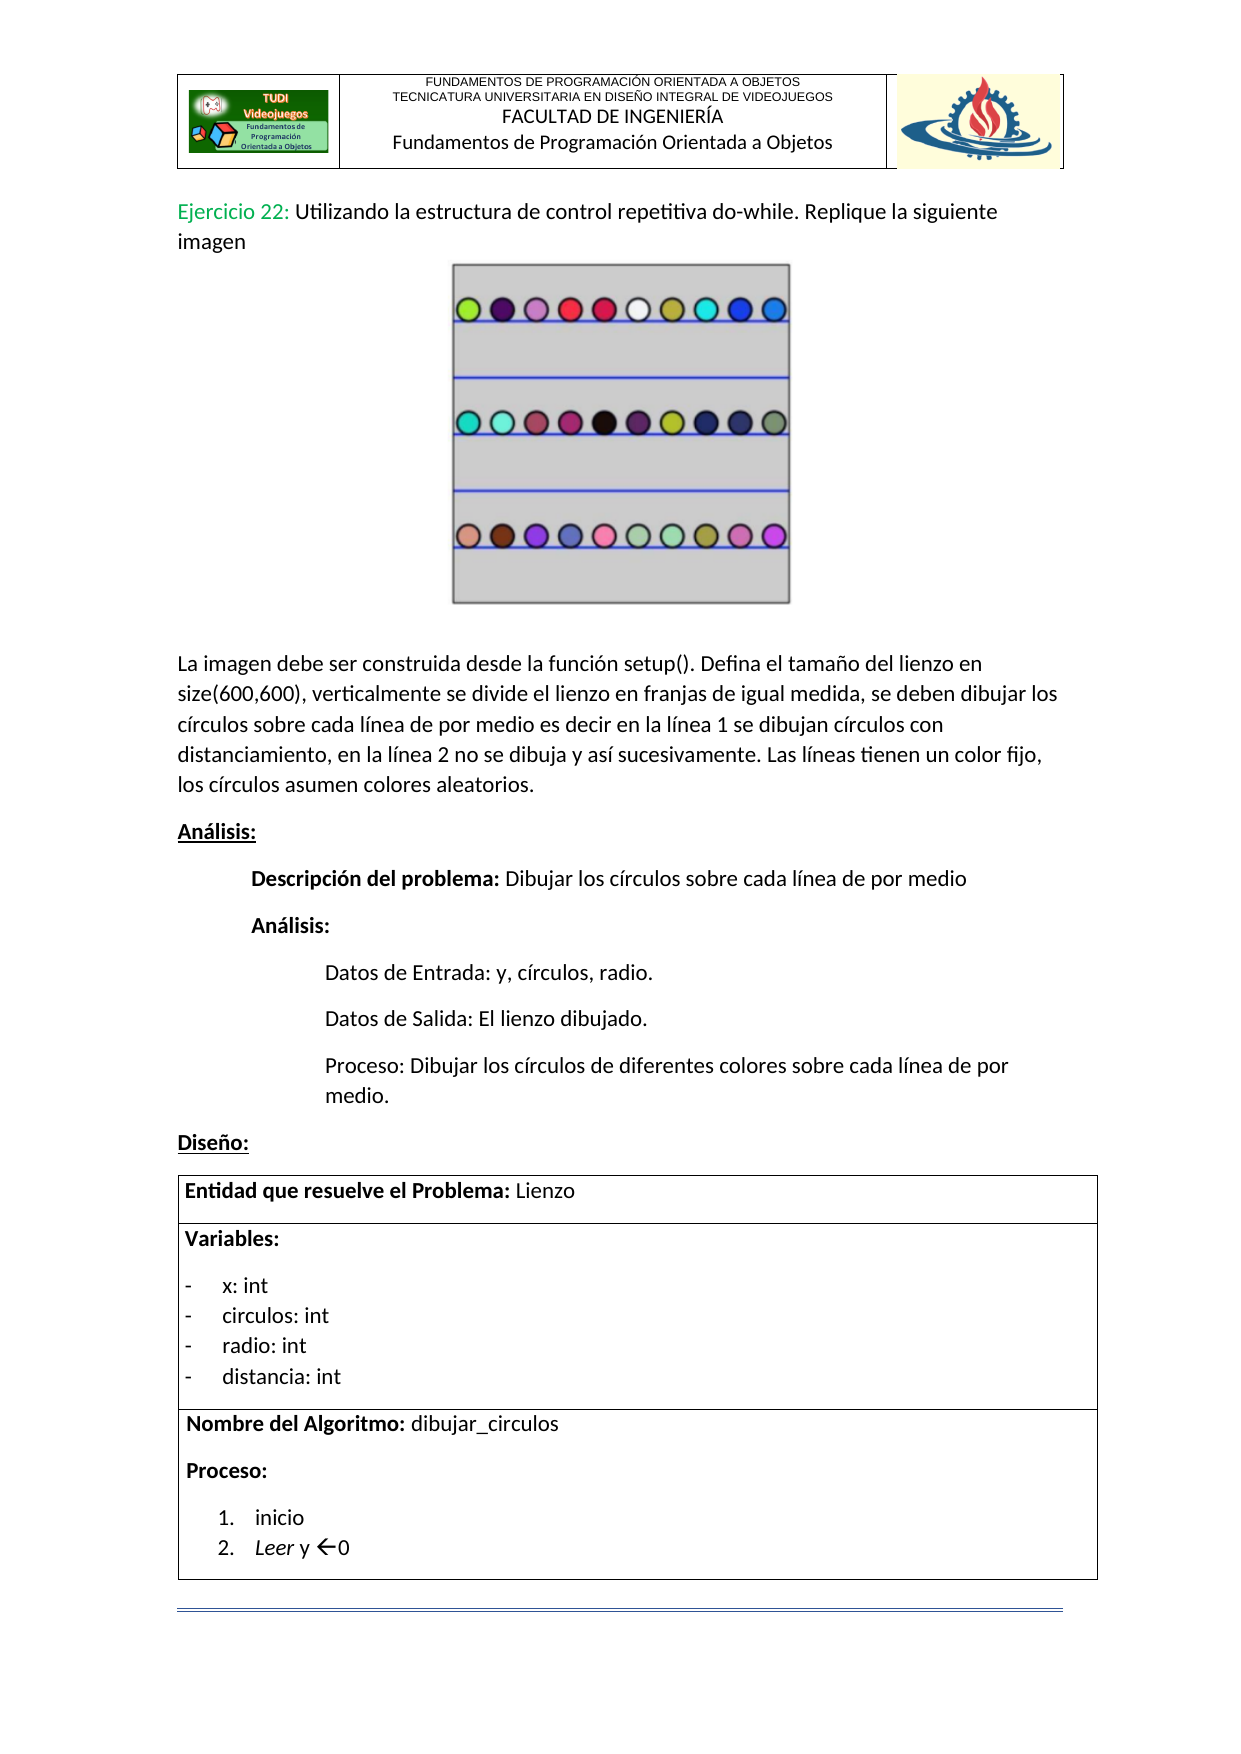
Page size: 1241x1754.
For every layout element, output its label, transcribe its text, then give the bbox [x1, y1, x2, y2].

text Descripción del problema: Dibujar los círculos sobre cada línea de por medio [177, 864, 1063, 892]
text Datos de Salida: El lienzo dibujado. [177, 1004, 1063, 1033]
text Ejercicio 22: Utilizando la estructura de control repetitiva do-while. Replique la siguiente imagen [177, 197, 1063, 256]
picture [437, 248, 803, 621]
text La imagen debe ser construida desde la función setup(). Defina el tamaño del lienzo en size(600,600), verticalmente se divide el lienzo en franjas de igual medida, se deben dibujar los círculos sobre cada línea de por medio es decir en la línea 1 se dibujan círculos con distanciamiento, en la línea 2 no se dibuja y así sucesivamente. Las líneas tienen un color fijo, los círculos asumen colores aleatorios. [177, 649, 1063, 798]
picture [188, 90, 329, 153]
text Análisis: [177, 817, 1063, 845]
picture [897, 74, 1060, 169]
table_cell Variables: x: int circulos: int radio: int distancia: int [179, 1224, 1097, 1408]
text Datos de Entrada: y, círculos, radio. [177, 958, 1063, 986]
text Diseño: [177, 1128, 1063, 1157]
table_header Entidad que resuelve el Problema: Lienzo [179, 1176, 1097, 1223]
text Análisis: [177, 911, 1063, 939]
text Proceso: Dibujar los círculos de diferentes colores sobre cada línea de por medio. [177, 1051, 1063, 1110]
